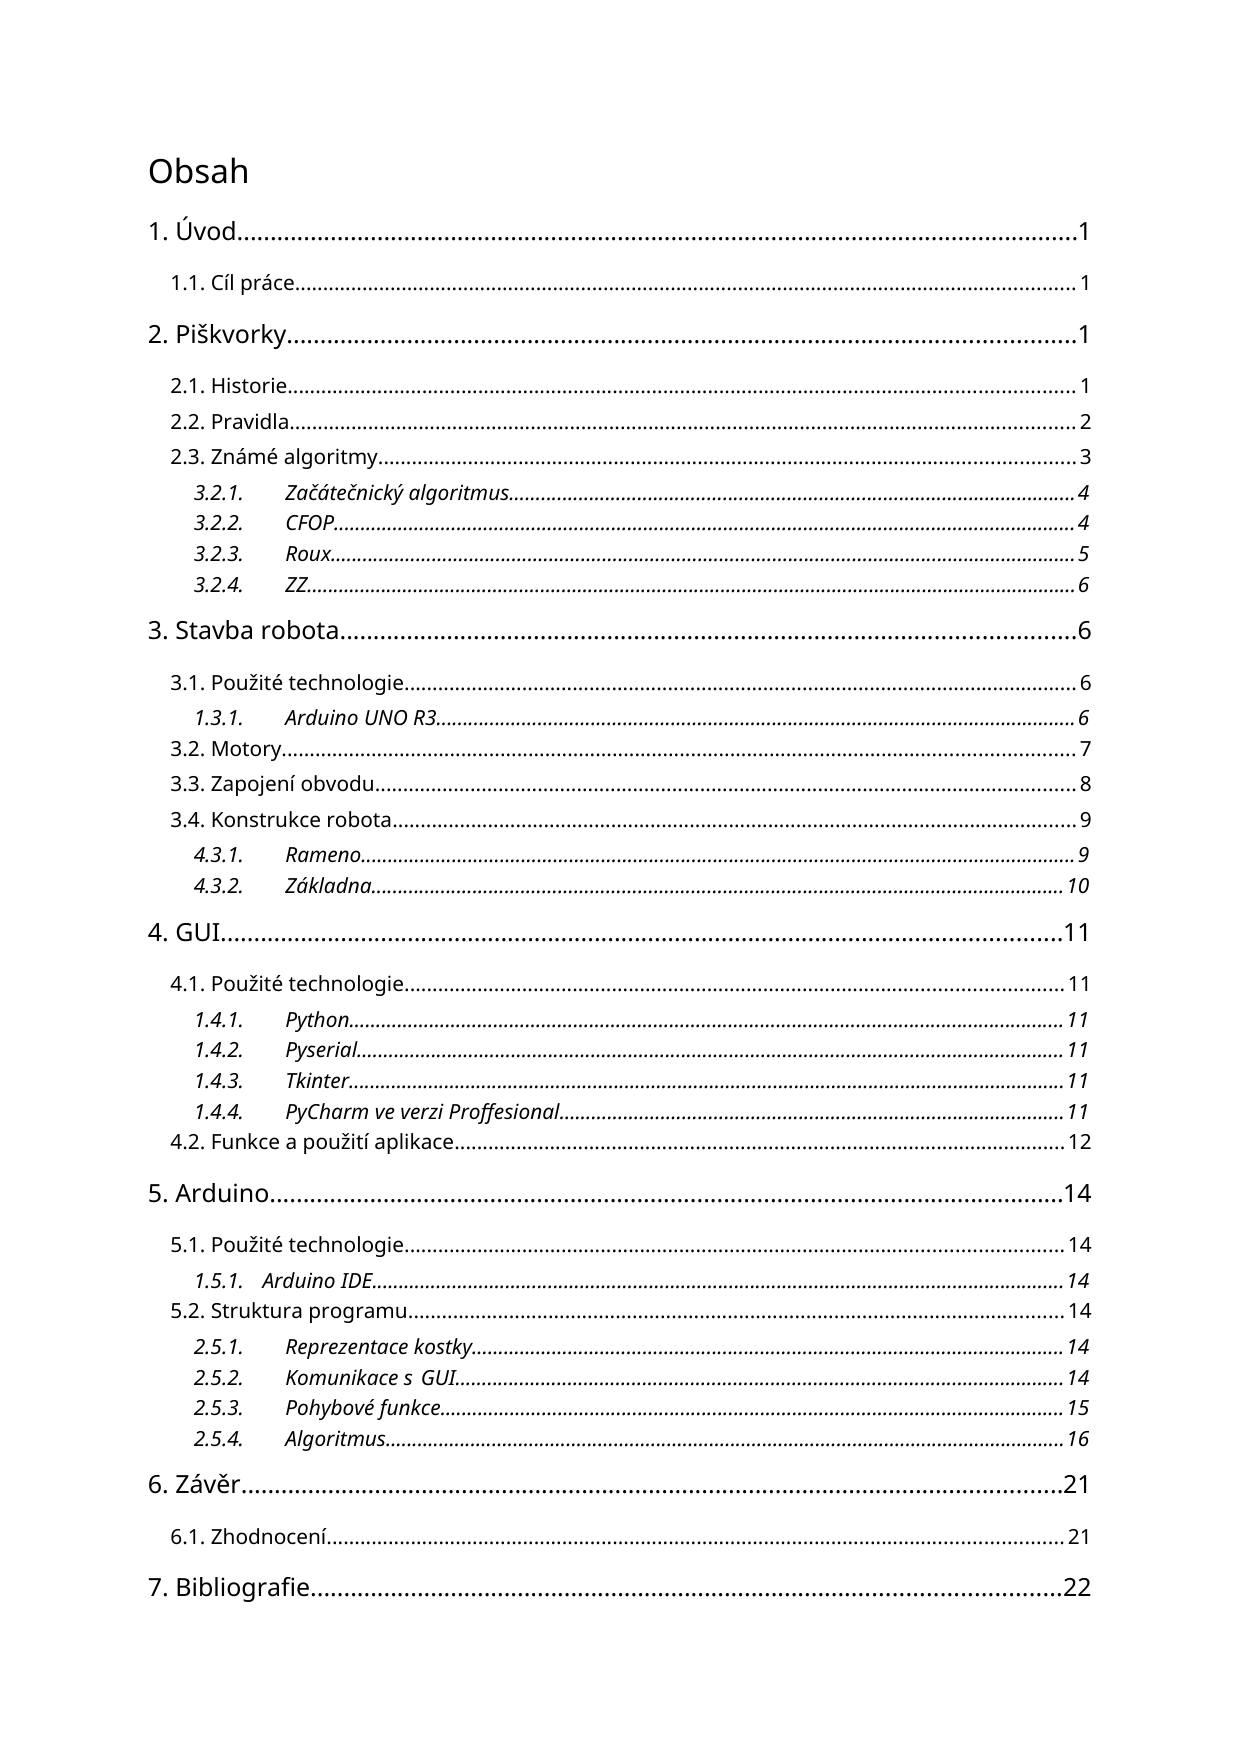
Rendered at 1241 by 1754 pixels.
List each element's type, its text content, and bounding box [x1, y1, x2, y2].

text Obsah [148, 148, 1092, 193]
text 4.3.2. Základna 10 [193, 871, 1092, 900]
text 1.1. Cíl práce 1 [170, 268, 1092, 297]
text 5. Arduino 14 [148, 1175, 1092, 1209]
text 2.5.3. Pohybové funkce 15 [193, 1393, 1092, 1422]
text 3.3. Zapojení obvodu 8 [170, 769, 1092, 798]
text 2.1. Historie 1 [170, 371, 1092, 400]
text 7. Bibliografie 22 [148, 1570, 1092, 1604]
text 4.3.1. Rameno 9 [193, 841, 1092, 869]
text 3.1. Použité technologie 6 [170, 668, 1092, 696]
text 5.1. Použité technologie 14 [170, 1230, 1092, 1259]
text 4.1. Použité technologie 11 [170, 969, 1092, 998]
text 3.2. Motory 7 [170, 734, 1092, 762]
text 3.2.3. Roux 5 [193, 539, 1092, 568]
text 6.1. Zhodnocení 21 [170, 1522, 1092, 1551]
text 3.4. Konstrukce robota 9 [170, 805, 1092, 833]
text 2.5.2. Komunikace s GUI 14 [193, 1363, 1092, 1391]
text 2.3. Známé algoritmy 3 [170, 442, 1092, 471]
text 2.2. Pravidla 2 [170, 407, 1092, 435]
text 2. Piškvorky 1 [148, 316, 1092, 350]
text 1.4.2. Pyserial 11 [193, 1036, 1092, 1064]
text 2.5.1. Reprezentace kostky 14 [193, 1332, 1092, 1361]
text 3.2.4. ZZ 6 [193, 570, 1092, 598]
text 3. Stavba robota 6 [148, 613, 1092, 647]
text 2.5.4. Algoritmus 16 [193, 1424, 1092, 1452]
text 5.2. Struktura programu 14 [170, 1297, 1092, 1325]
text 1.4.3. Tkinter 11 [193, 1066, 1092, 1094]
text 1.4.1. Python 11 [193, 1005, 1092, 1033]
text 3.2.1. Začátečnický algoritmus 4 [193, 478, 1092, 506]
text 1.4.4. PyCharm ve verzi Proffesional 11 [193, 1097, 1092, 1125]
text 1.5.1. Arduino IDE 14 [193, 1266, 1092, 1294]
text 4. GUI 11 [148, 914, 1092, 948]
text 3.2.2. CFOP 4 [193, 508, 1092, 537]
text 4.2. Funkce a použití aplikace 12 [170, 1127, 1092, 1156]
text 6. Závěr 21 [148, 1467, 1092, 1501]
text 1.3.1. Arduino UNO R3 6 [193, 703, 1092, 732]
text 1. Úvod 1 [148, 213, 1092, 247]
